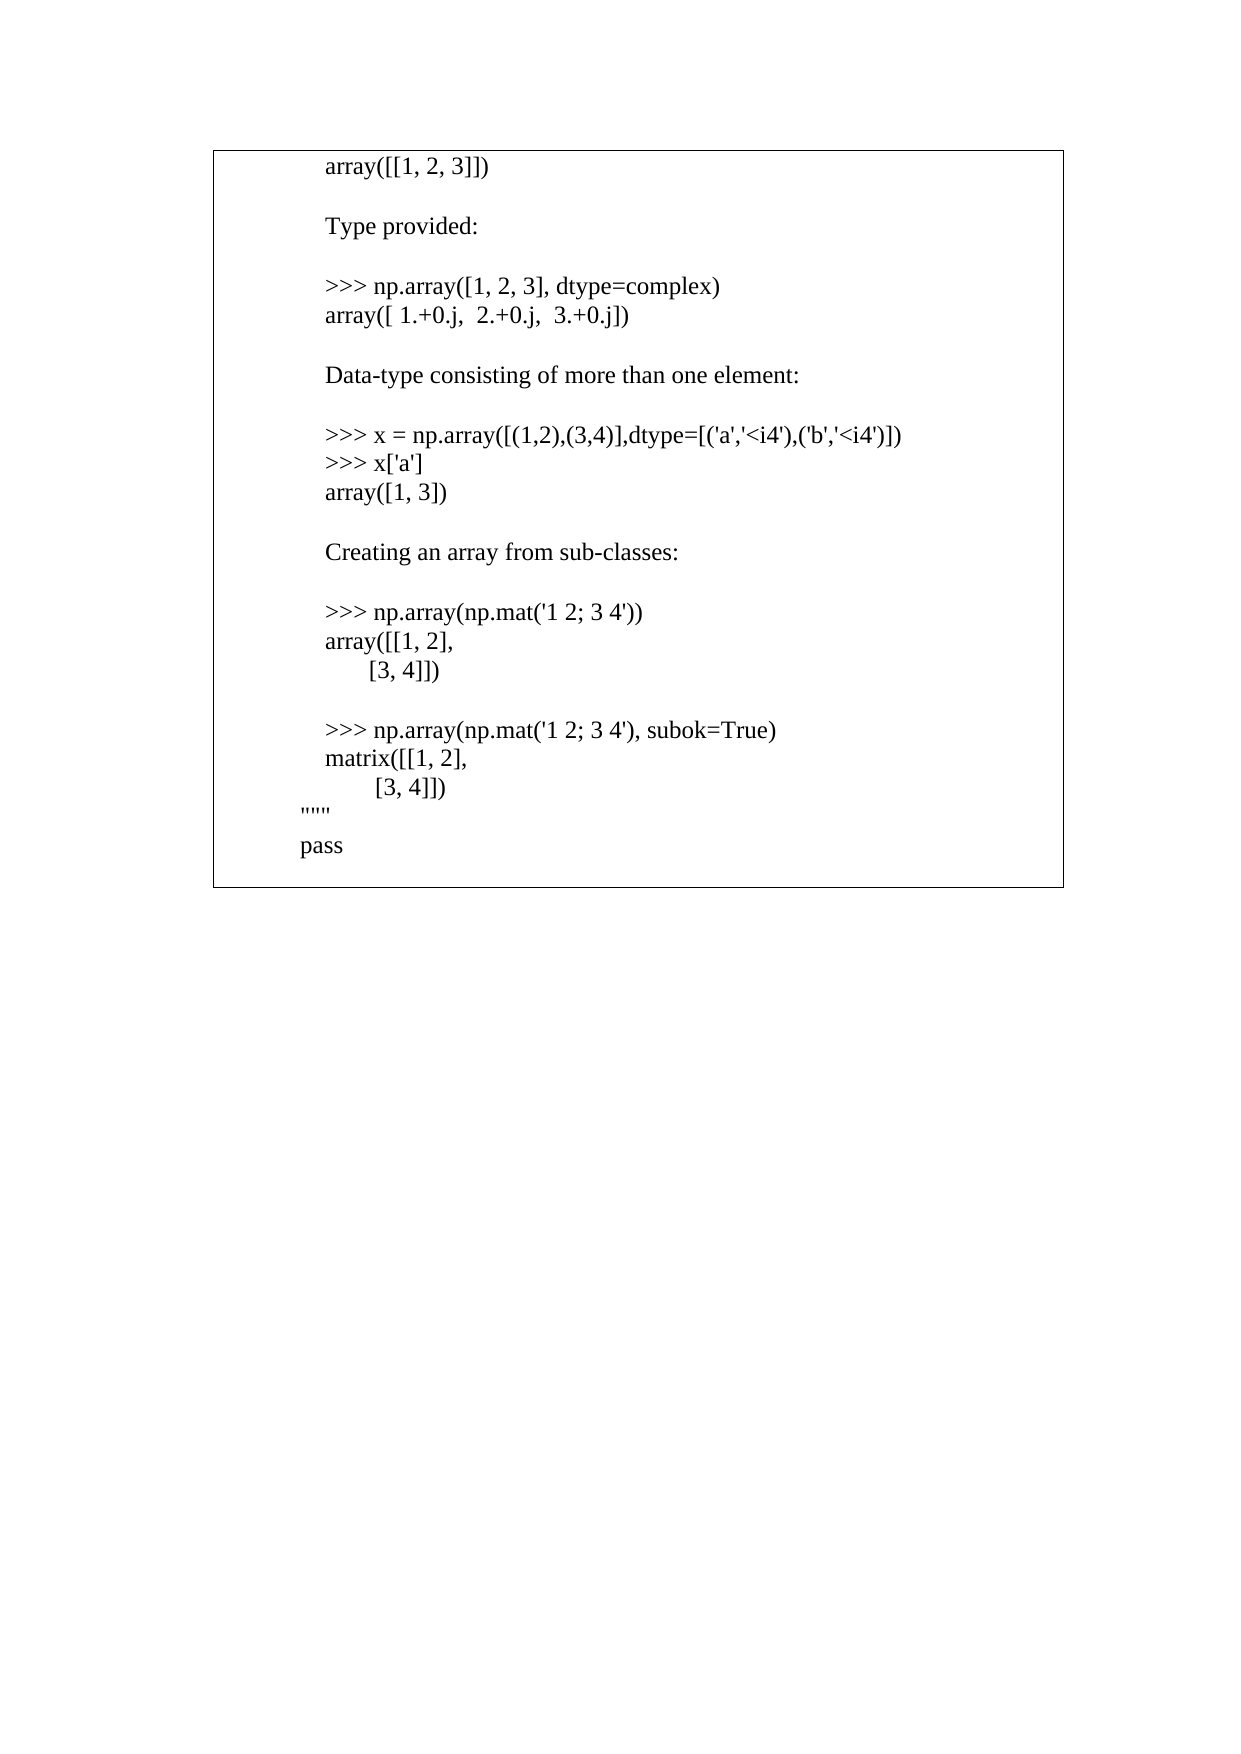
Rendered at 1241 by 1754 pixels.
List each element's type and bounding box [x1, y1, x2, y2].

table_header [214, 151, 1063, 887]
